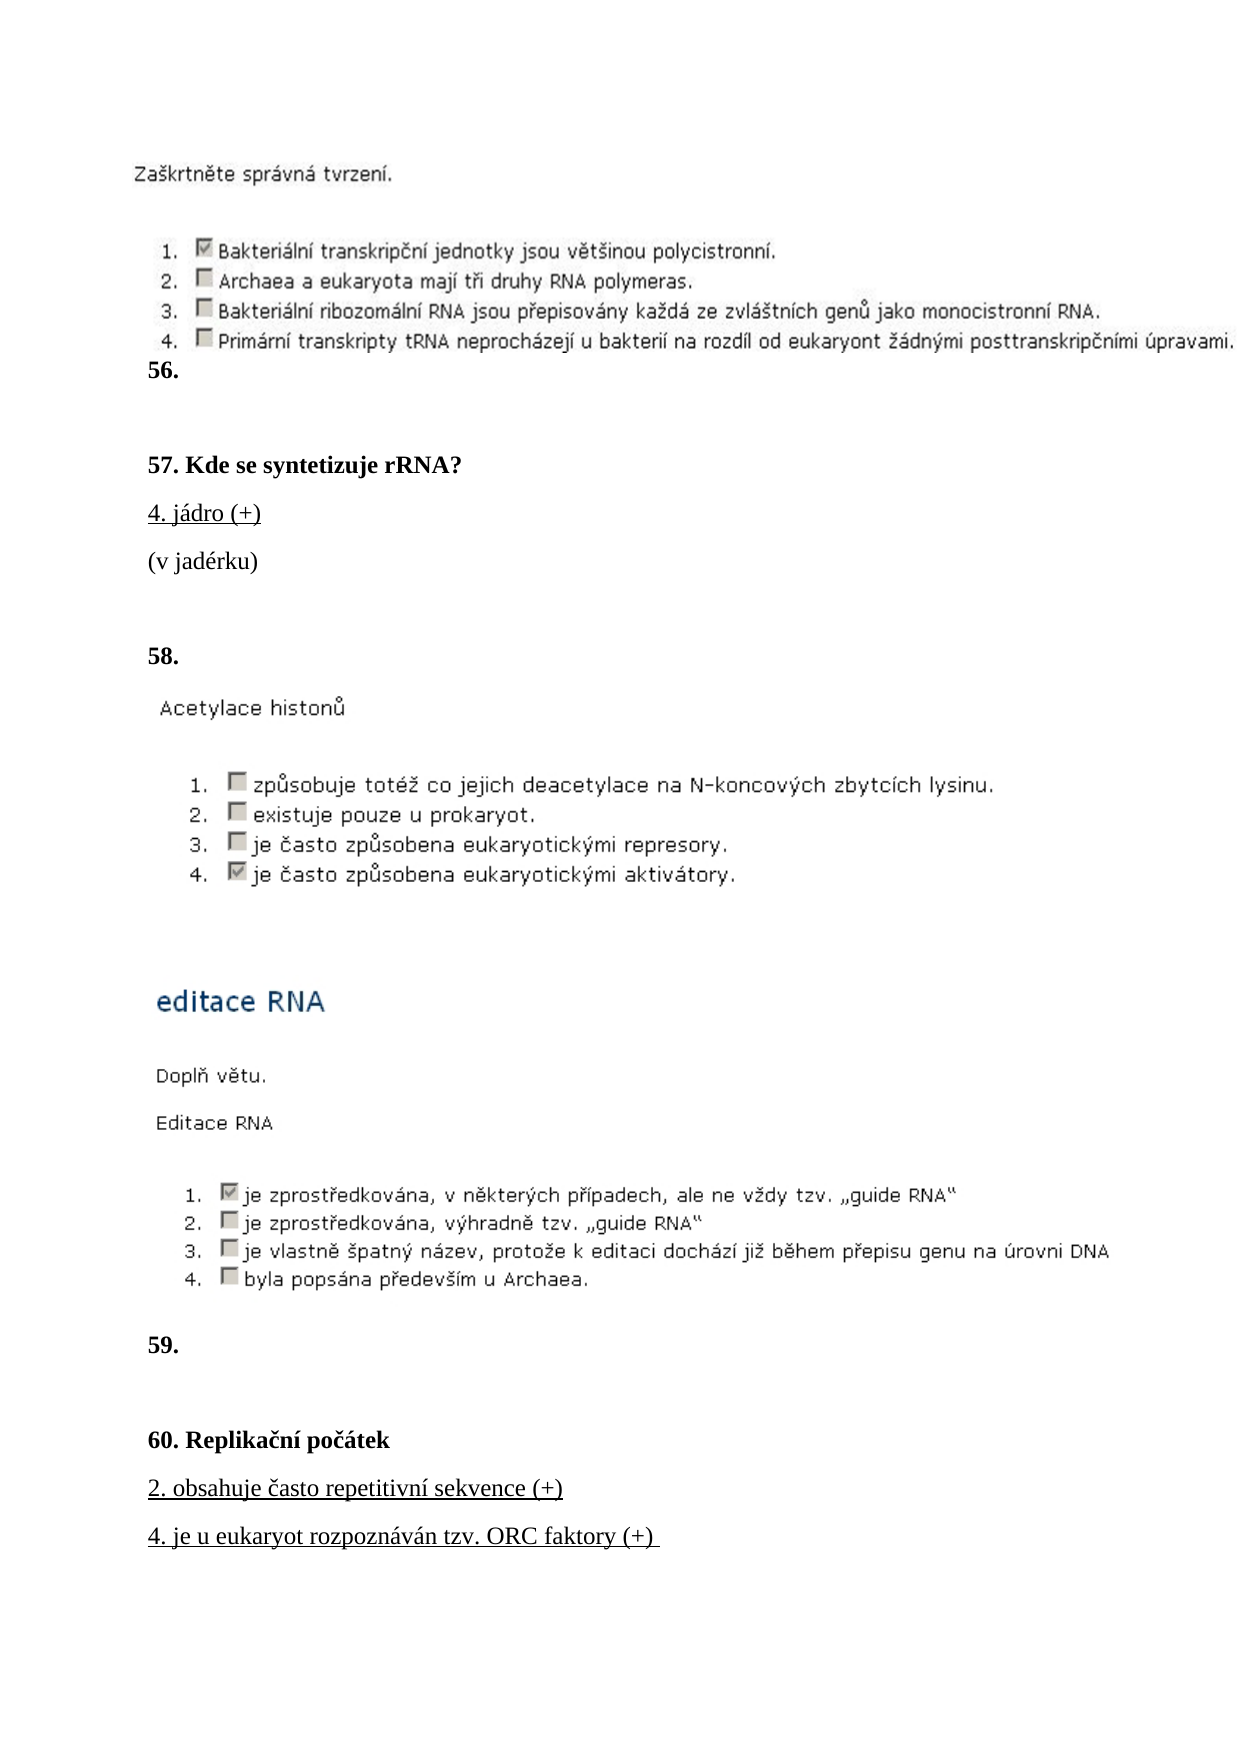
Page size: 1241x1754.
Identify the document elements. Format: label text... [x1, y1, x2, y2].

picture [150, 975, 1143, 1309]
text 2. obsahuje často repetitivní sekvence (+) [148, 1473, 1093, 1502]
text 56. [148, 353, 1093, 384]
picture [155, 688, 997, 892]
text 57. Kde se syntetizuje rRNA? [148, 450, 1093, 479]
picture [132, 147, 1240, 353]
text 4. je u eukaryot rozpoznáván tzv. ORC faktory (+) [148, 1521, 1093, 1550]
text 60. Replikační počátek [148, 1426, 1093, 1454]
text (v jadérku) [148, 546, 1093, 574]
text 58. [148, 641, 1093, 670]
text 4. jádro (+) [148, 498, 1093, 527]
